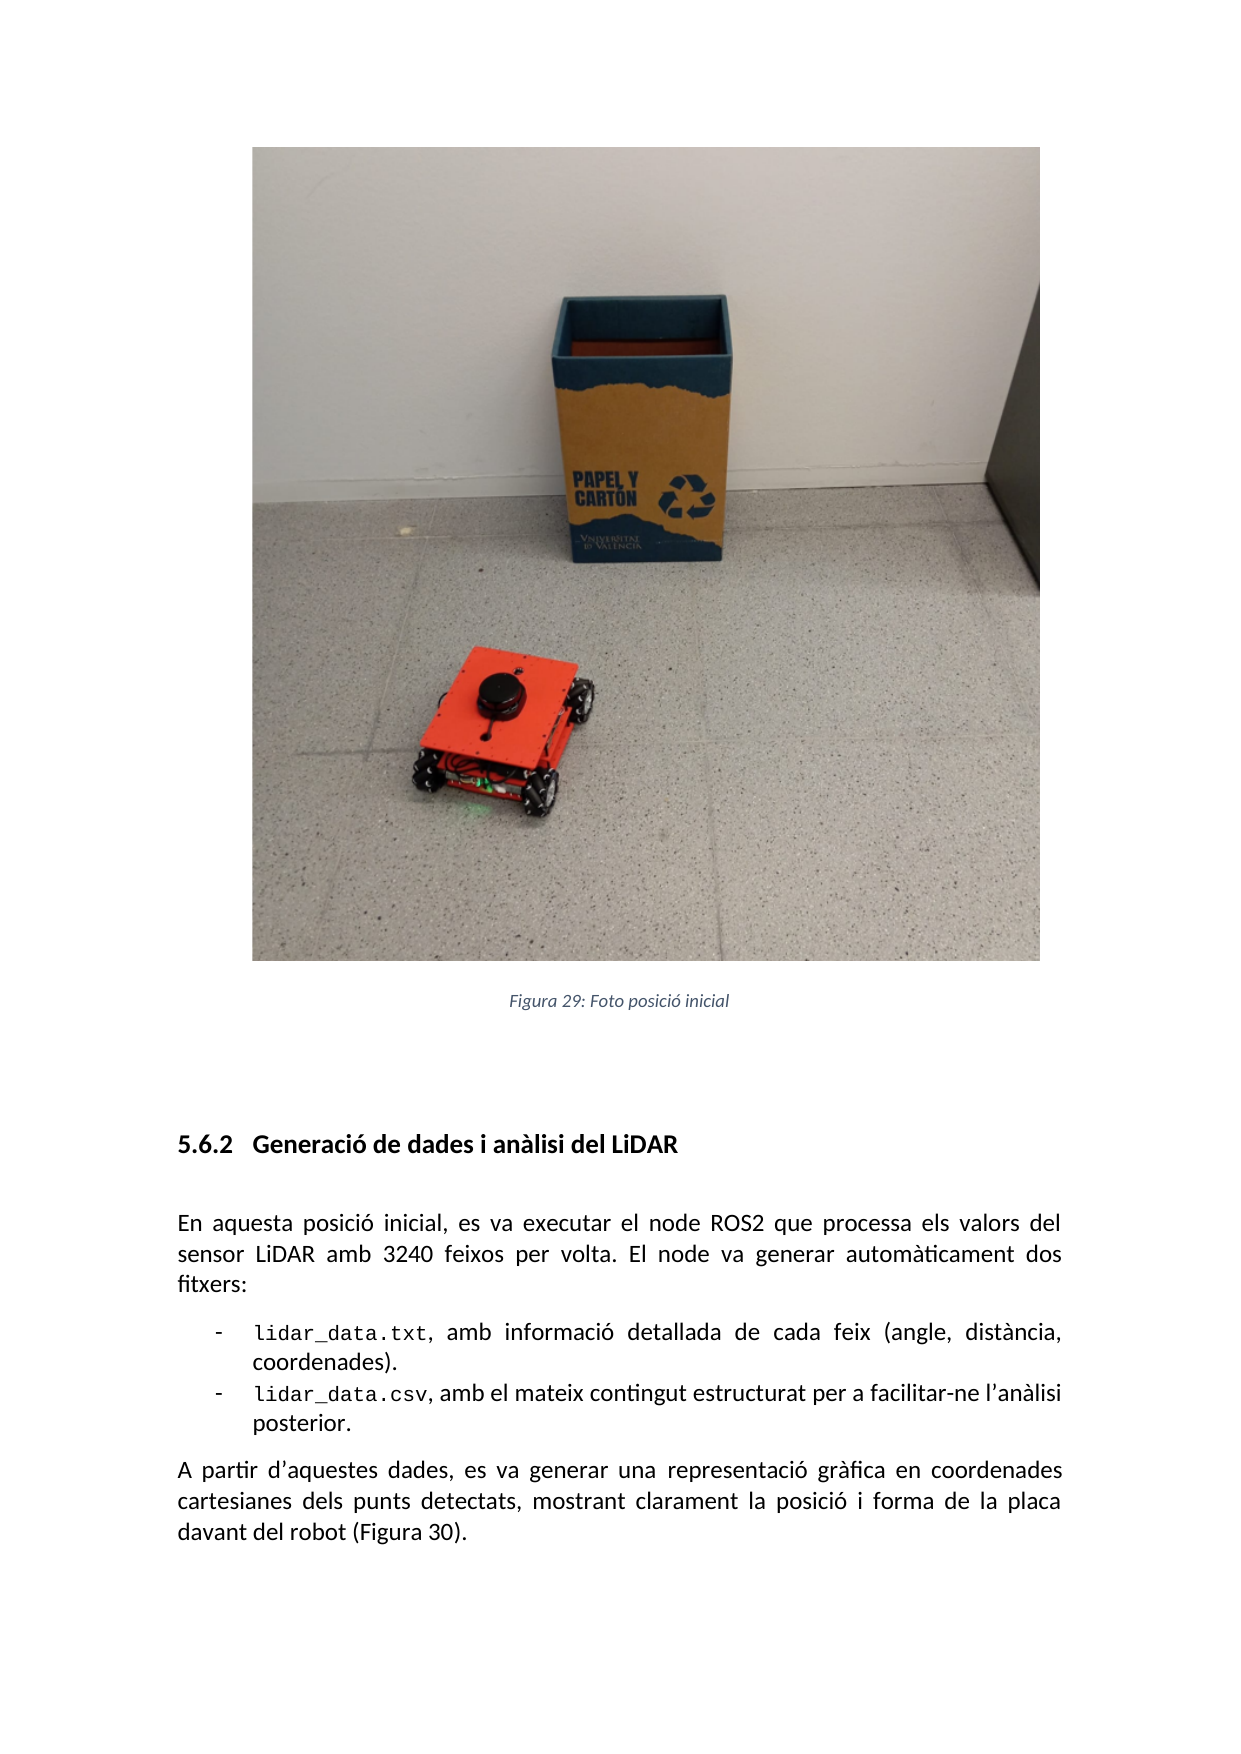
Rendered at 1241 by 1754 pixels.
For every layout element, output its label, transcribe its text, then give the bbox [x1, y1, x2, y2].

text A partir d’aquestes dades, es va generar una representació gràfica en coordenades cartesianes dels punts detectats, mostrant clarament la posició i forma de la placa davant del robot (Figura 30). [177, 1454, 1063, 1546]
list lidar_data.csv, amb el mateix contingut estructurat per a facilitar-ne l’anàlisi posterior. [215, 1377, 1063, 1438]
list lidar_data.txt, amb informació detallada de cada feix (angle, distància, coordenades). [215, 1316, 1063, 1377]
picture [252, 147, 1040, 961]
text Figura 29: Foto posició inicial [177, 989, 1063, 1012]
subtitle Generació de dades i anàlisi del LiDAR [177, 1127, 1063, 1160]
text En aquesta posició inicial, es va executar el node ROS2 que processa els valors del sensor LiDAR amb 3240 feixos per volta. El node va generar automàticament dos fitxers: [177, 1208, 1063, 1299]
